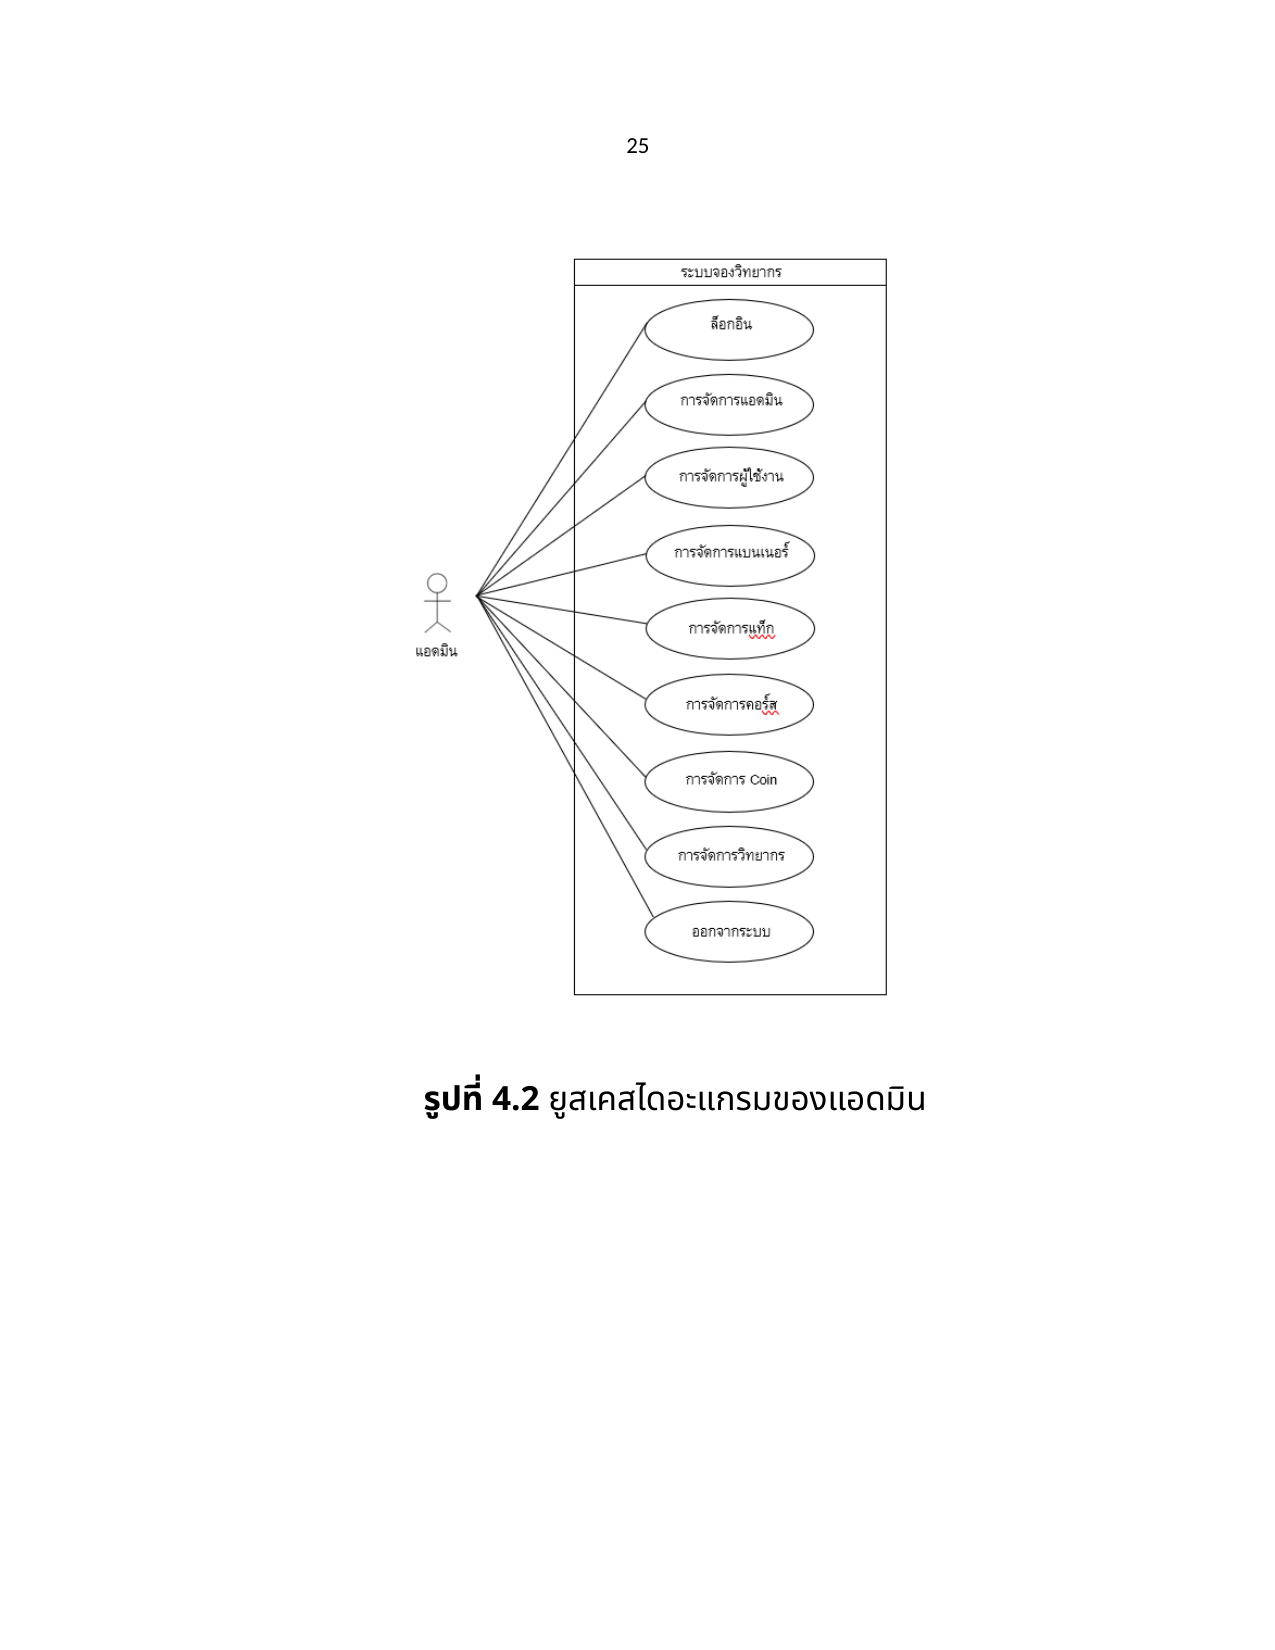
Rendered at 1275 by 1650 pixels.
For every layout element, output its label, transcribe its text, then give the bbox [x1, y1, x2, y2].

picture [386, 225, 964, 1029]
list รูปที่ 4.2 ยูสเคสไดอะแกรมของแอดมิน [262, 1074, 1087, 1125]
